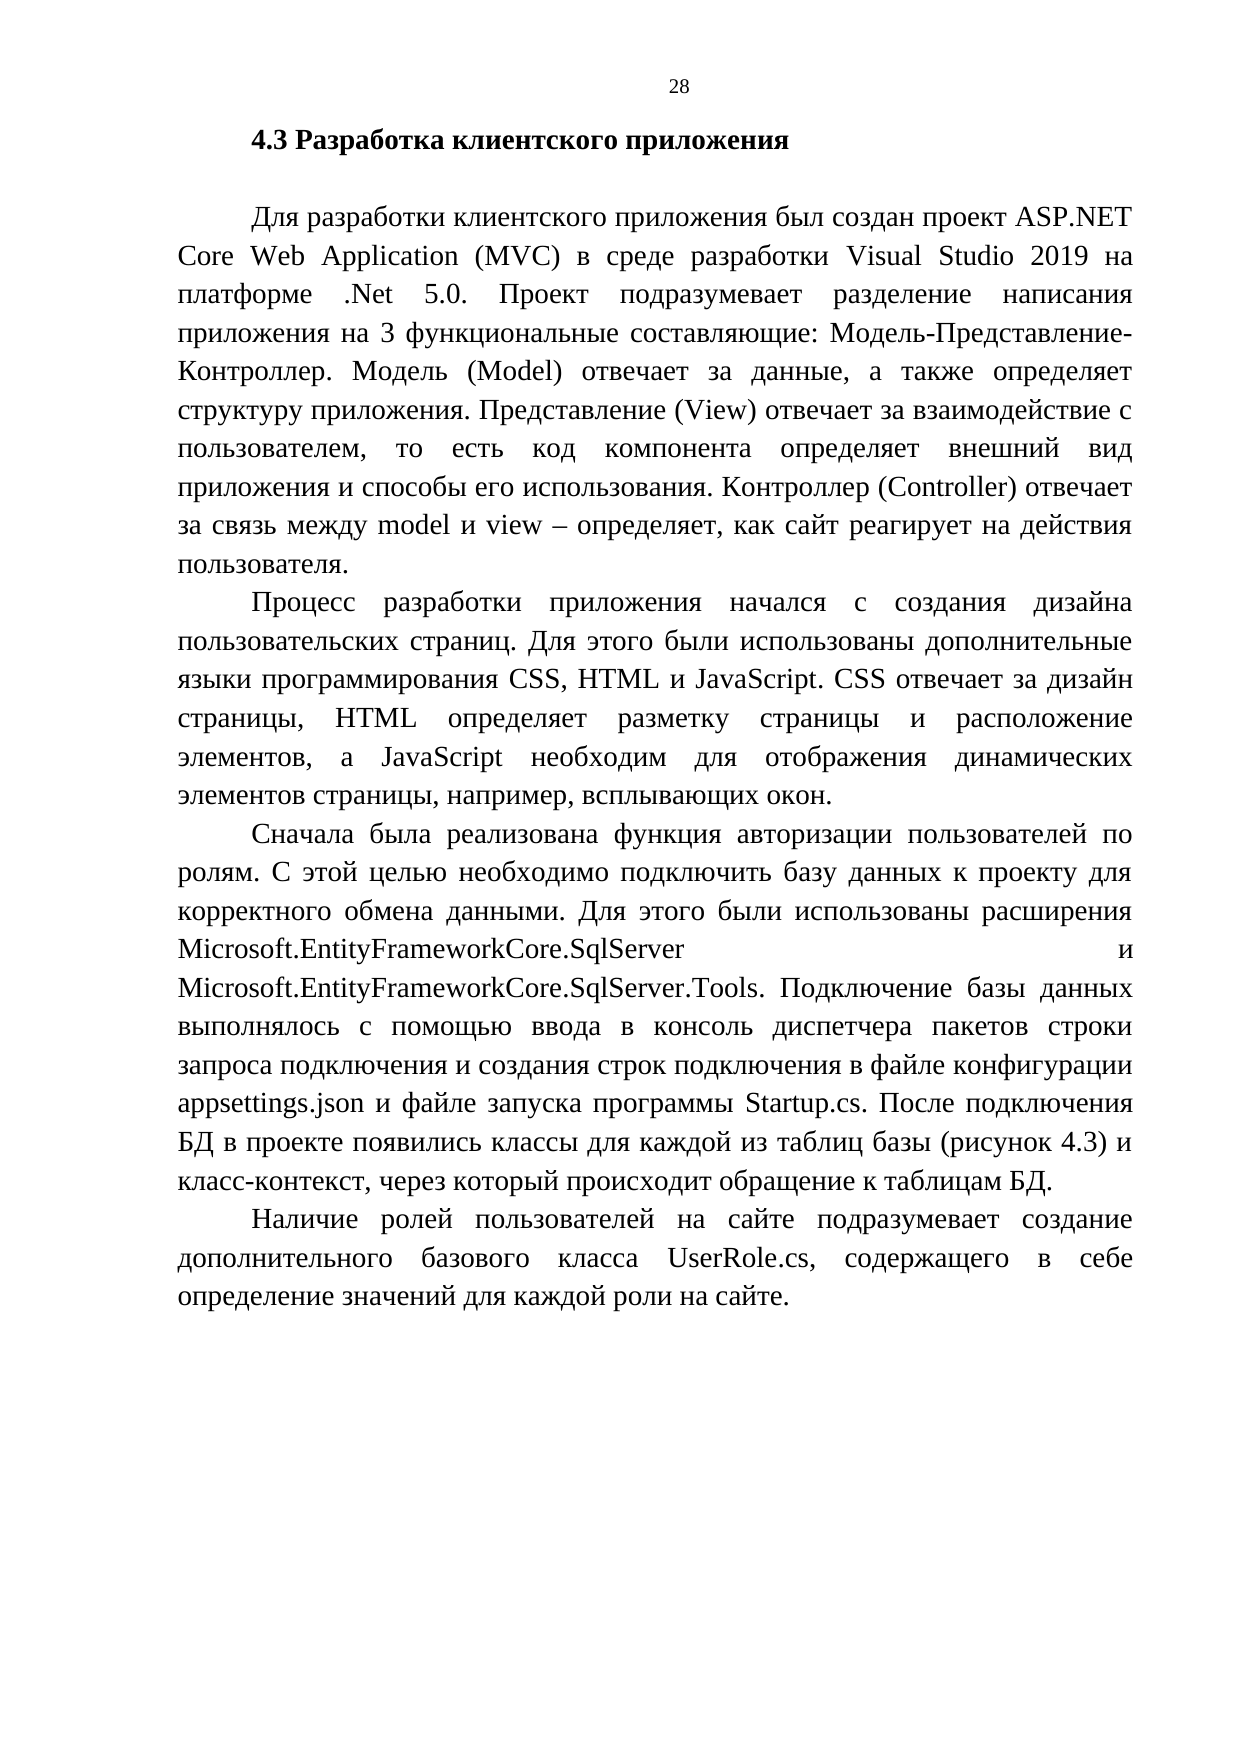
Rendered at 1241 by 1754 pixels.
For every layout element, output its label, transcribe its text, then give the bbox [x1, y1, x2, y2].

text 4.3 Разработка клиентского приложения [177, 122, 1133, 156]
text Наличие ролей пользователей на сайте подразумевает создание дополнительного базового класса UserRole.cs, содержащего в себе определение значений для каждой роли на сайте. [177, 1201, 1133, 1312]
text Для разработки клиентского приложения был создан проект ASP.NET Core Web Application (MVC) в среде разработки Visual Studio 2019 на платформе .Net 5.0. Проект подразумевает разделение написания приложения на 3 функциональные составляющие: Модель-Представление-Контроллер. Модель (Model) отвечает за данные, а также определяет структуру приложения. Представление (View) отвечает за взаимодействие с пользователем, то есть код компонента определяет внешний вид приложения и способы его использования. Контроллер (Controller) отвечает за связь между model и view – определяет, как сайт реагирует на действия пользователя. [177, 199, 1133, 579]
text Сначала была реализована функция авторизации пользователей по ролям. С этой целью необходимо подключить базу данных к проекту для корректного обмена данными. Для этого были использованы расширения Microsoft.EntityFrameworkCore.SqlServer и Microsoft.EntityFrameworkCore.SqlServer.Tools. Подключение базы данных выполнялось с помощью ввода в консоль диспетчера пакетов строки запроса подключения и создания строк подключения в файле конфигурации appsettings.json и файле запуска программы Startup.cs. После подключения БД в проекте появились классы для каждой из таблиц базы (рисунок 4.3) и класс-контекст, через который происходит обращение к таблицам БД. [177, 816, 1133, 1196]
text Процесс разработки приложения начался с создания дизайна пользовательских страниц. Для этого были использованы дополнительные языки программирования CSS, HTML и JavaScript. CSS отвечает за дизайн страницы, HTML определяет разметку страницы и расположение элементов, а JavaScript необходим для отображения динамических элементов страницы, например, всплывающих окон. [177, 584, 1133, 811]
